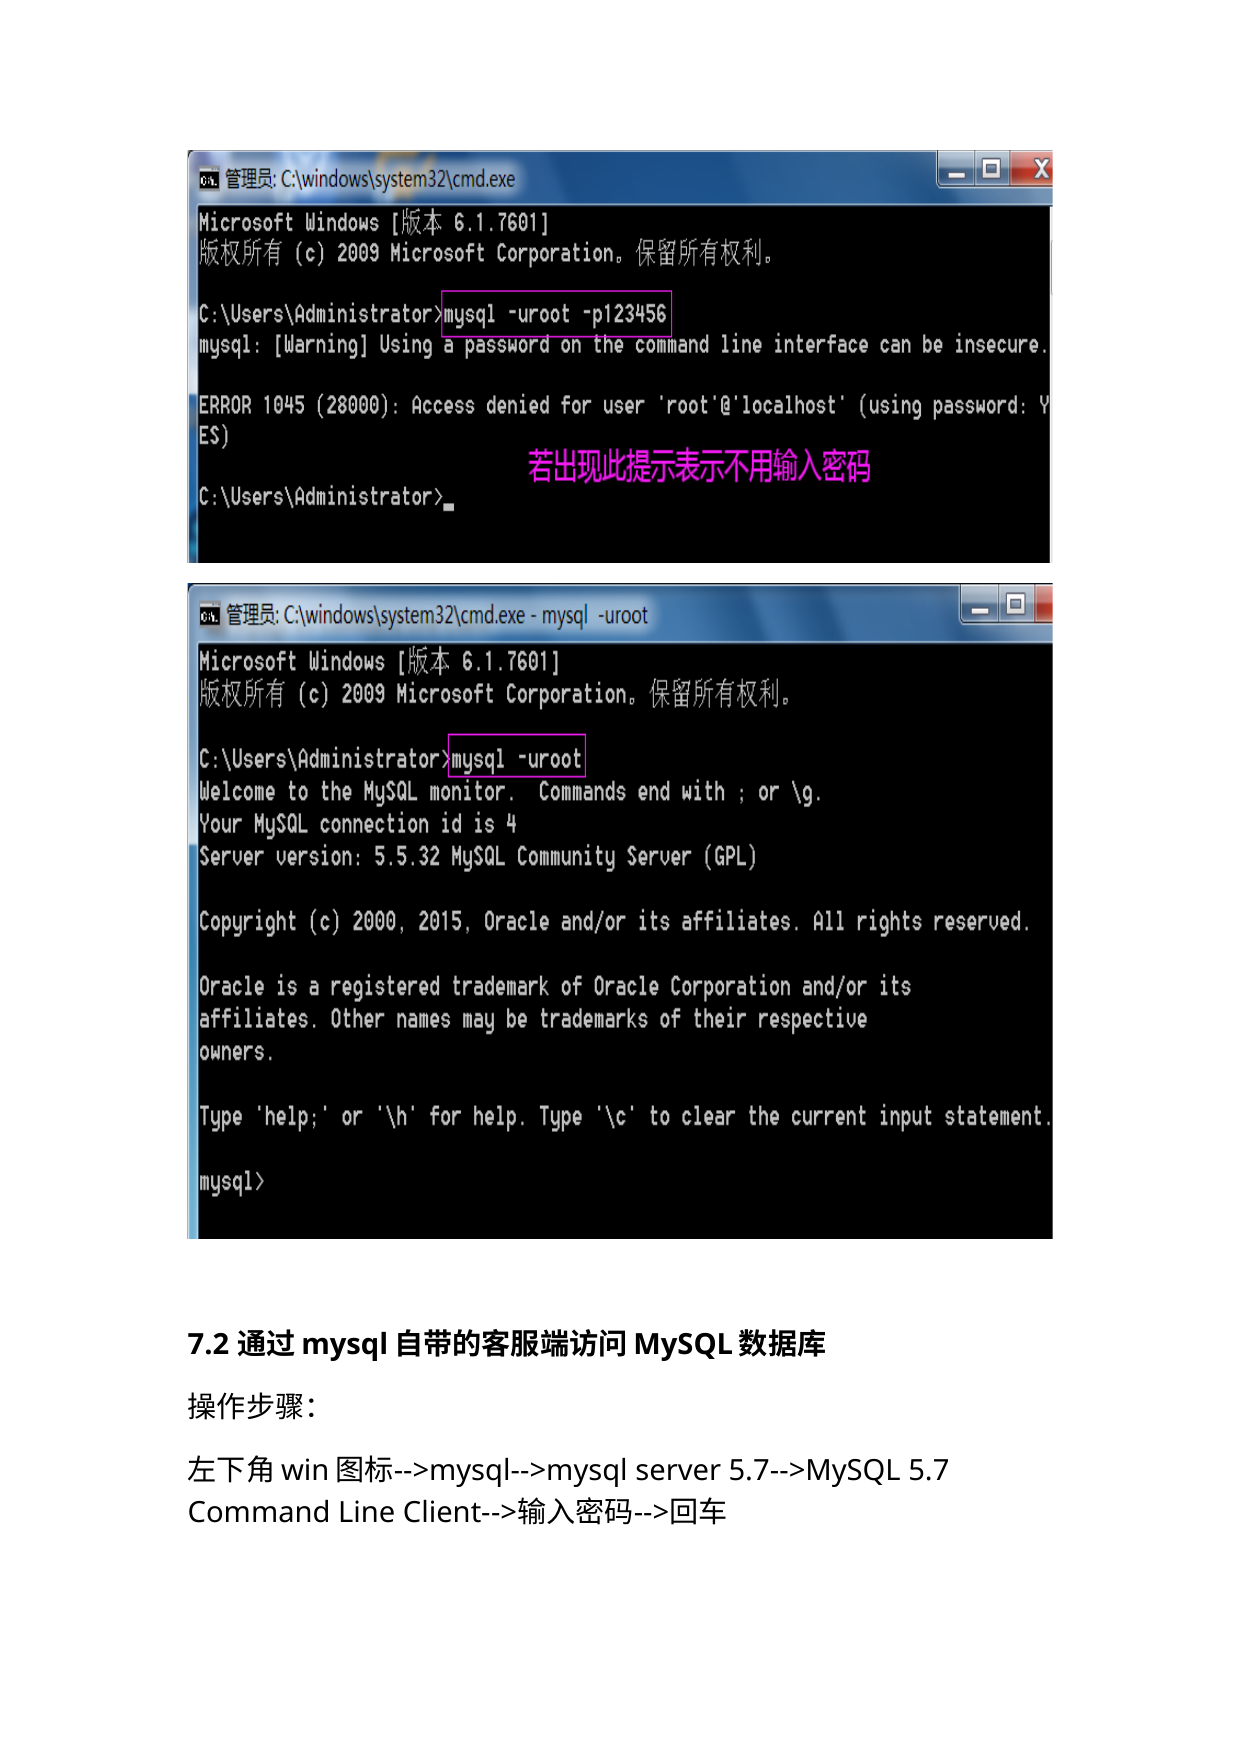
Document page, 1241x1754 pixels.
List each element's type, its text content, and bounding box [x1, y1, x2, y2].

text 操作步骤： [187, 1383, 1053, 1426]
picture [187, 150, 1053, 563]
text 7.2 通过mysql自带的客服端访问MySQL数据库 [187, 1320, 1053, 1363]
picture [187, 583, 1053, 1239]
text 左下角win图标-->mysql-->mysql server 5.7-->MySQL 5.7 Command Line Client-->输入密码-->回车 [187, 1447, 1053, 1531]
